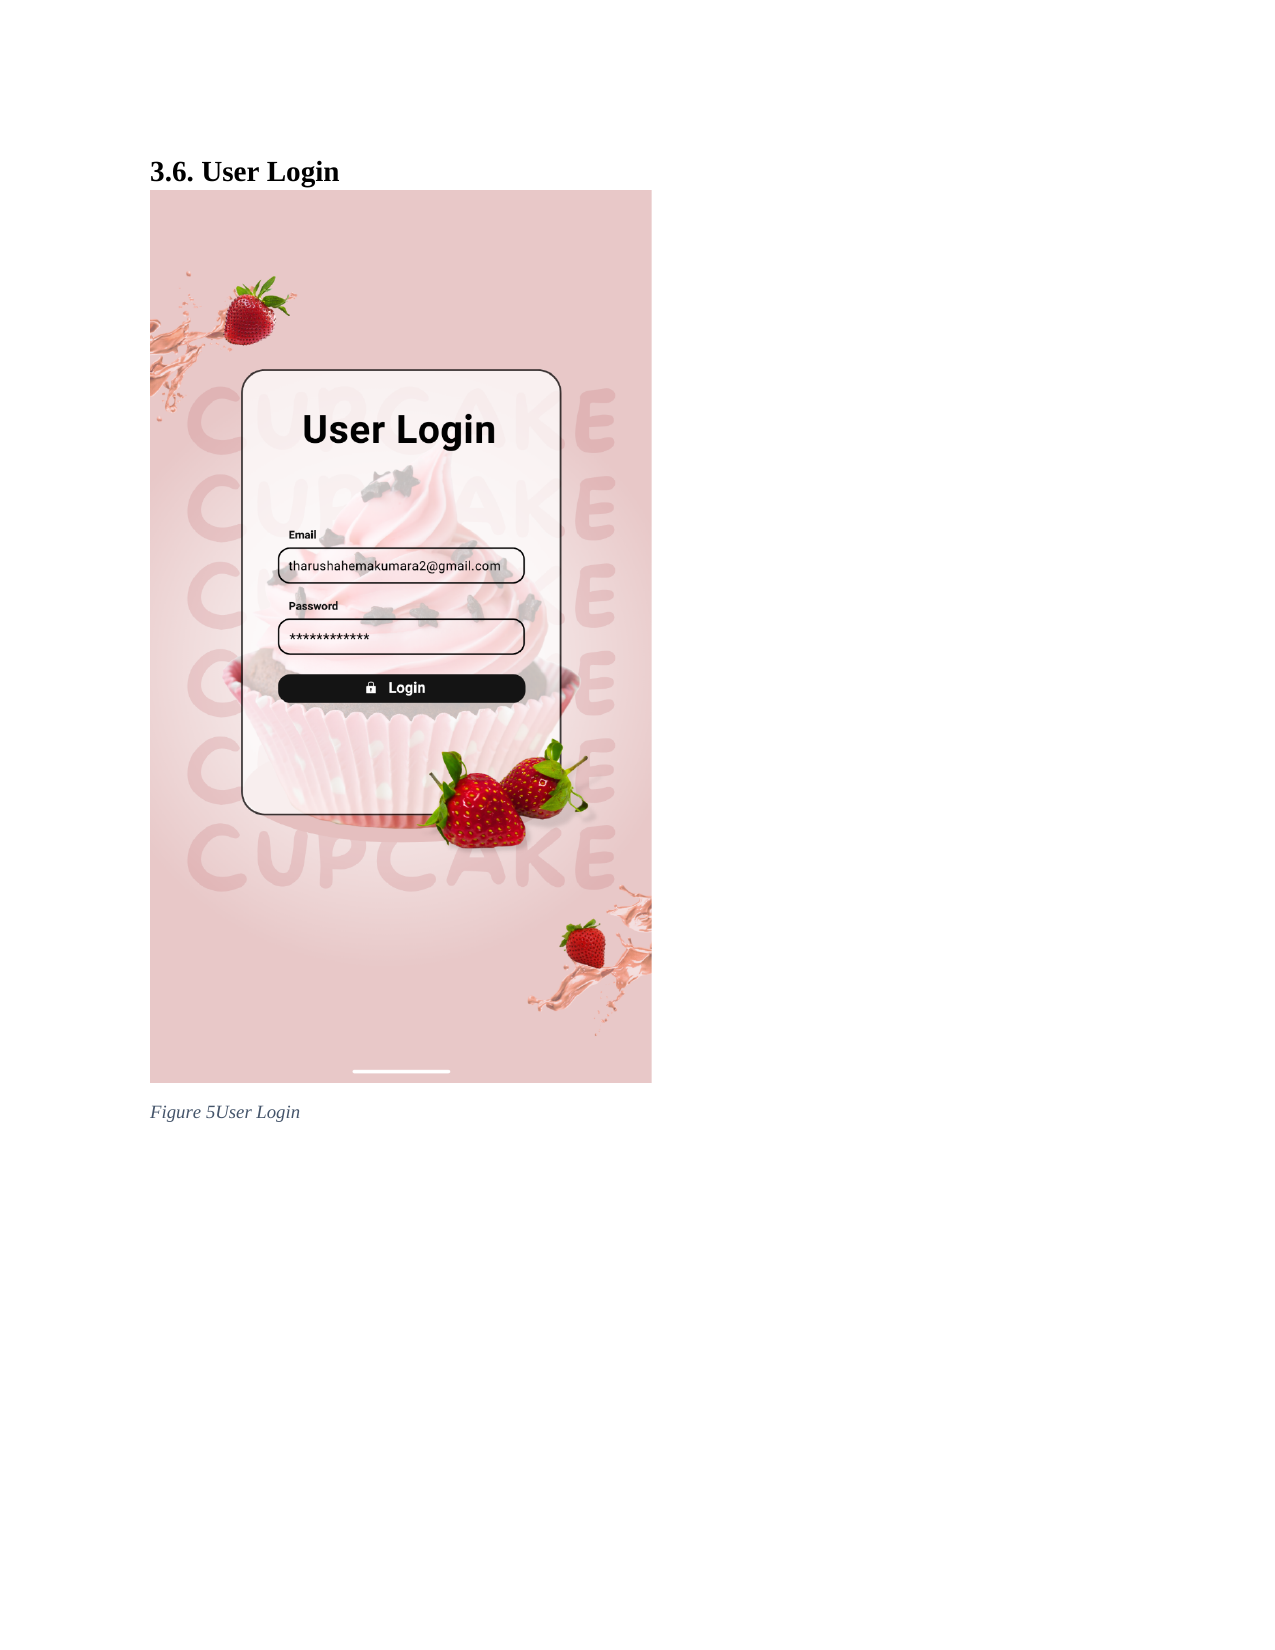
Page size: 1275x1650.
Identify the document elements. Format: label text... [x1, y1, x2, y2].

text Figure 5User Login [150, 1101, 1125, 1123]
picture [150, 190, 652, 1083]
subtitle 3.6. User Login [150, 154, 1125, 188]
